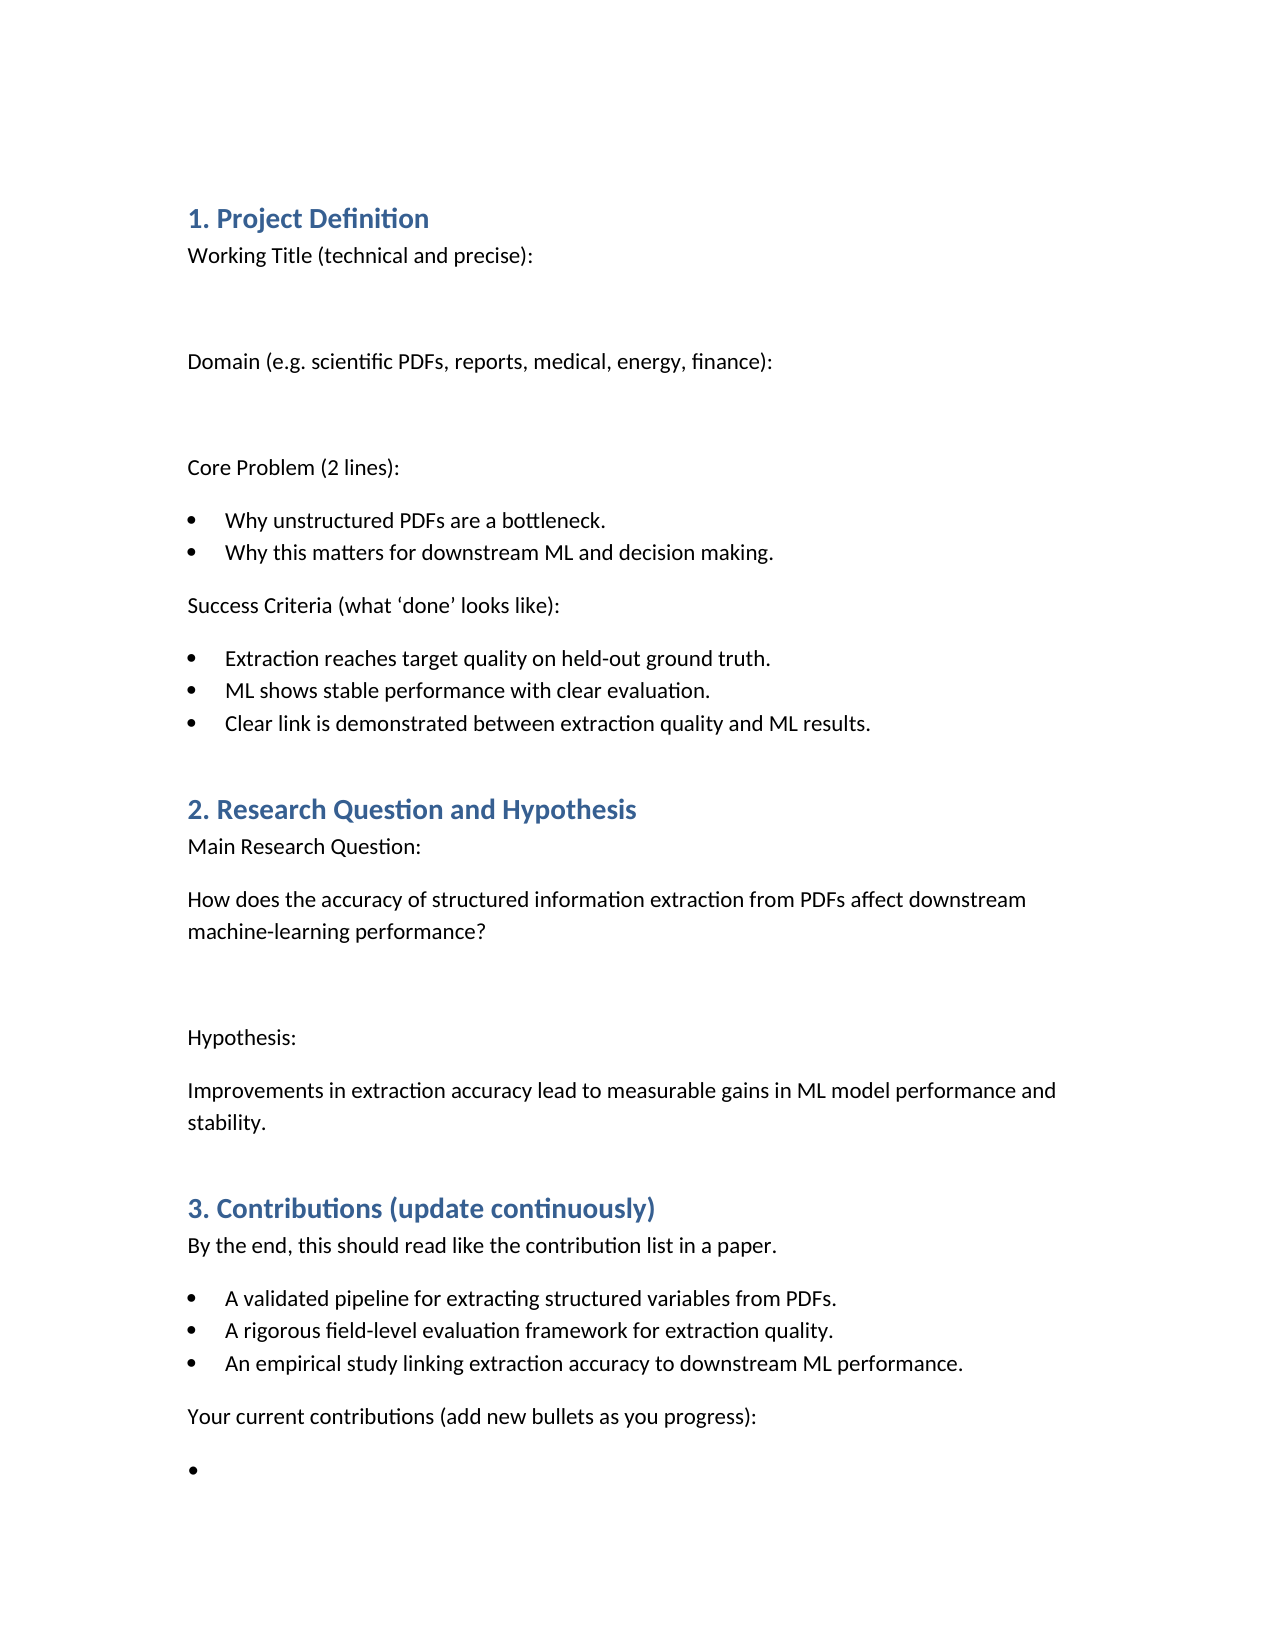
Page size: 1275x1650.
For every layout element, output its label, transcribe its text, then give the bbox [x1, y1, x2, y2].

list Clear link is demonstrated between extraction quality and ML results. [187, 709, 1087, 737]
text Domain (e.g. scientific PDFs, reports, medical, energy, finance): [187, 347, 1087, 375]
list A rigorous field-level evaluation framework for extraction quality. [187, 1317, 1087, 1344]
text How does the accuracy of structured information extraction from PDFs affect downstream machine-learning performance? [187, 885, 1087, 945]
subtitle 2. Research Question and Hypothesis [187, 791, 1087, 826]
list Extraction reaches target quality on held-out ground truth. [187, 644, 1087, 672]
text Your current contributions (add new bullets as you progress): [187, 1402, 1087, 1430]
text By the end, this should read like the contribution list in a paper. [187, 1231, 1087, 1259]
text Hypothesis: [187, 1023, 1087, 1051]
text Working Title (technical and precise): [187, 241, 1087, 269]
list A validated pipeline for extracting structured variables from PDFs. [187, 1284, 1087, 1312]
subtitle 1. Project Definition [187, 200, 1087, 236]
text Success Criteria (what ‘done’ looks like): [187, 591, 1087, 619]
subtitle 3. Contributions (update continuously) [187, 1190, 1087, 1226]
text Main Research Question: [187, 832, 1087, 860]
text • [187, 1455, 1087, 1483]
list Why unstructured PDFs are a bottleneck. [187, 506, 1087, 534]
text Core Problem (2 lines): [187, 453, 1087, 481]
list An empirical study linking extraction accuracy to downstream ML performance. [187, 1349, 1087, 1377]
text Improvements in extraction accuracy lead to measurable gains in ML model performance and stability. [187, 1076, 1087, 1136]
list Why this matters for downstream ML and decision making. [187, 538, 1087, 566]
list ML shows stable performance with clear evaluation. [187, 676, 1087, 704]
